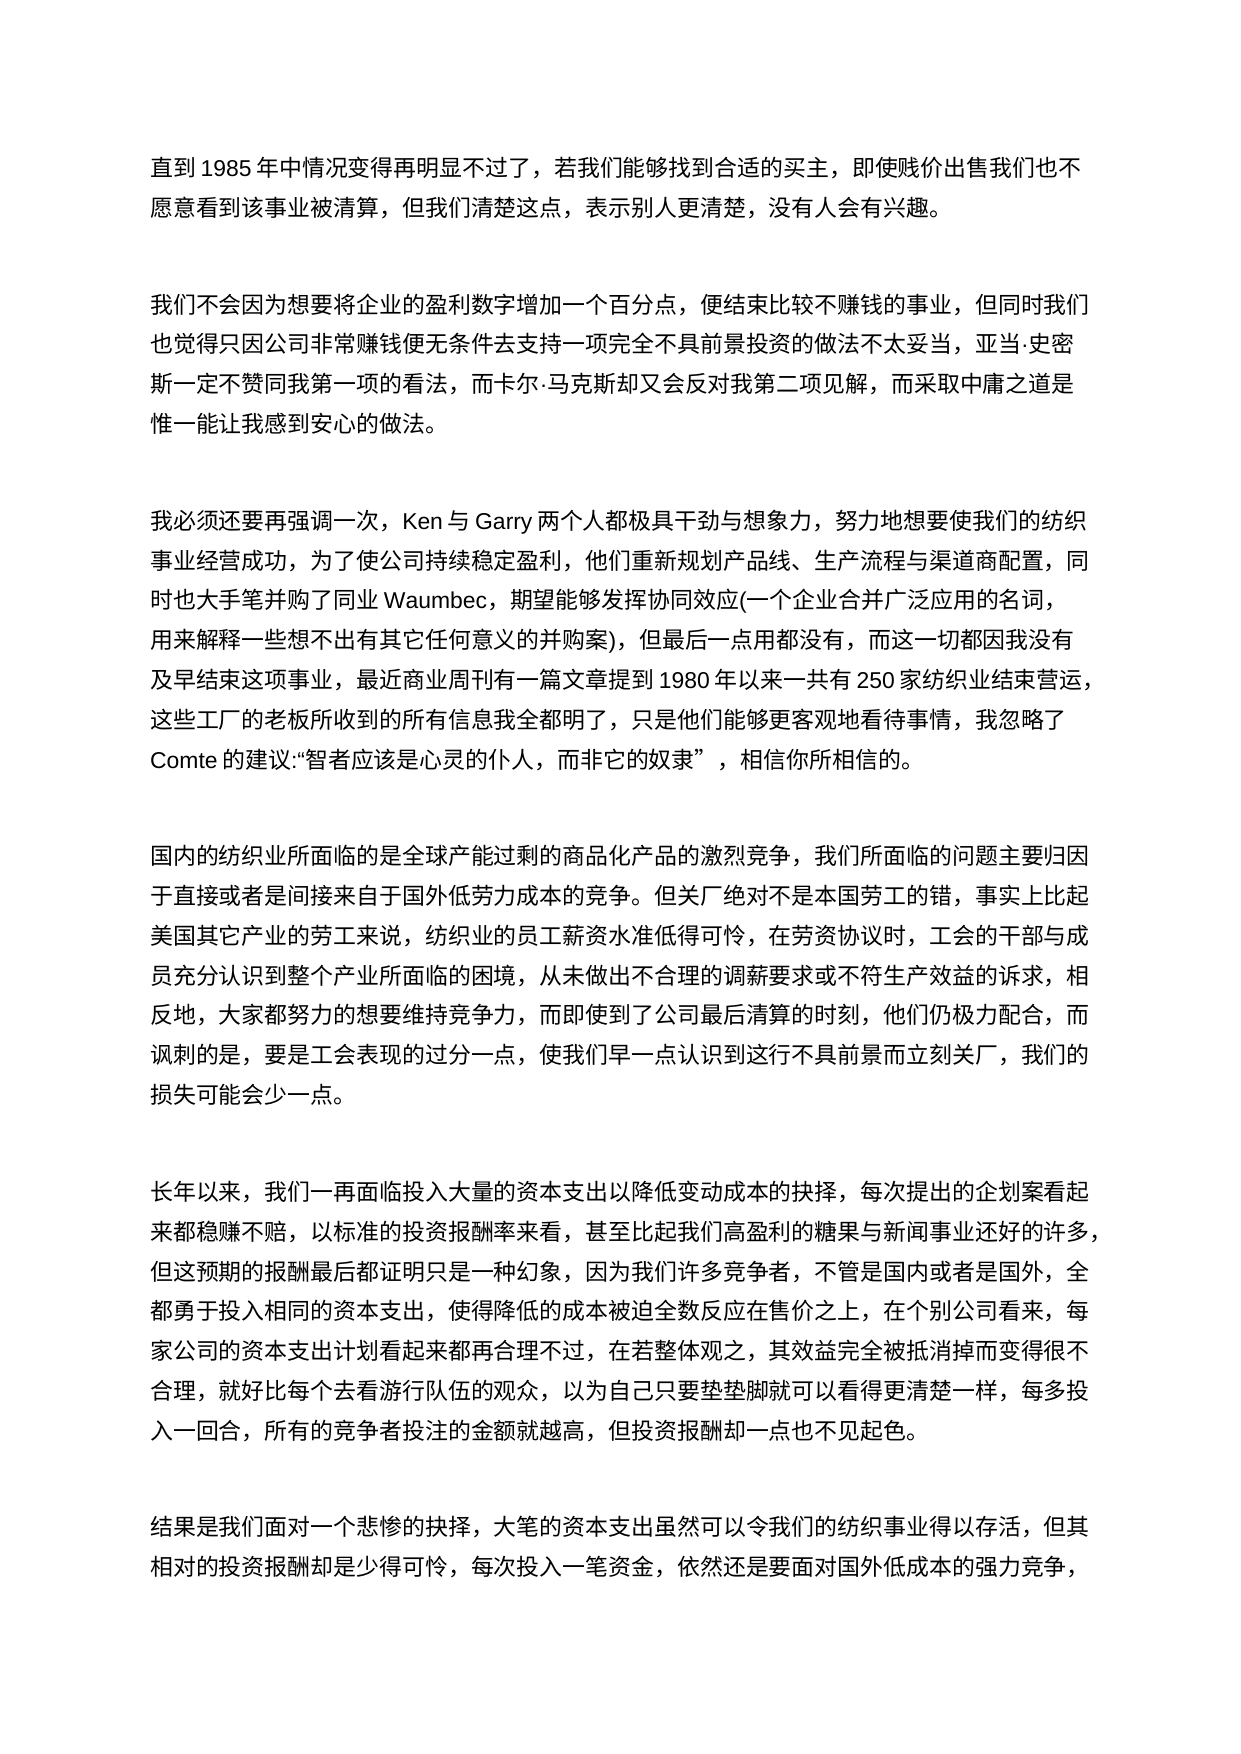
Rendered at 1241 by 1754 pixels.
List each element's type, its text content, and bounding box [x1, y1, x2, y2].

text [150, 1509, 1090, 1582]
text 我必须还要再强调一次，Ken与Garry两个人都极具干劲与想象力，努力地想要使我们的纺织事业经营成功，为了使公司持续稳定盈利，他们重新规划产品线、生产流程与渠道商配置，同时也大手笔并购了同业Waumbec，期望能够发挥协同效应(一个企业合并广泛应用的名词，用来解释一些想不出有其它任何意义的并购案)，但最后一点用都没有，而这一切都因我没有及早结束这项事业，最近商业周刊有一篇文章提到1980年以来一共有250家纺织业结束营运，这些工厂的老板所收到的所有信息我全都明了，只是他们能够更客观地看待事情，我忽略了Comte的建议:“智者应该是心灵的仆人，而非它的奴隶”，相信你所相信的。 [150, 503, 1090, 775]
text 长年以来，我们一再面临投入大量的资本支出以降低变动成本的抉择，每次提出的企划案看起来都稳赚不赔，以标准的投资报酬率来看，甚至比起我们高盈利的糖果与新闻事业还好的许多，但这预期的报酬最后都证明只是一种幻象，因为我们许多竞争者，不管是国内或者是国外，全都勇于投入相同的资本支出，使得降低的成本被迫全数反应在售价之上，在个别公司看来，每家公司的资本支出计划看起来都再合理不过，在若整体观之，其效益完全被抵消掉而变得很不合理，就好比每个去看游行队伍的观众，以为自己只要垫垫脚就可以看得更清楚一样，每多投入一回合，所有的竞争者投注的金额就越高，但投资报酬却一点也不见起色。 [150, 1174, 1090, 1446]
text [150, 150, 1090, 223]
text 国内的纺织业所面临的是全球产能过剩的商品化产品的激烈竞争，我们所面临的问题主要归因于直接或者是间接来自于国外低劳力成本的竞争。但关厂绝对不是本国劳工的错，事实上比起美国其它产业的劳工来说，纺织业的员工薪资水准低得可怜，在劳资协议时，工会的干部与成员充分认识到整个产业所面临的困境，从未做出不合理的调薪要求或不符生产效益的诉求，相反地，大家都努力的想要维持竞争力，而即使到了公司最后清算的时刻，他们仍极力配合，而讽刺的是，要是工会表现的过分一点，使我们早一点认识到这行不具前景而立刻关厂，我们的损失可能会少一点。 [150, 838, 1090, 1110]
text 我们不会因为想要将企业的盈利数字增加一个百分点，便结束比较不赚钱的事业，但同时我们也觉得只因公司非常赚钱便无条件去支持一项完全不具前景投资的做法不太妥当，亚当·史密斯一定不赞同我第一项的看法，而卡尔·马克斯却又会反对我第二项见解，而采取中庸之道是惟一能让我感到安心的做法。 [150, 287, 1090, 439]
